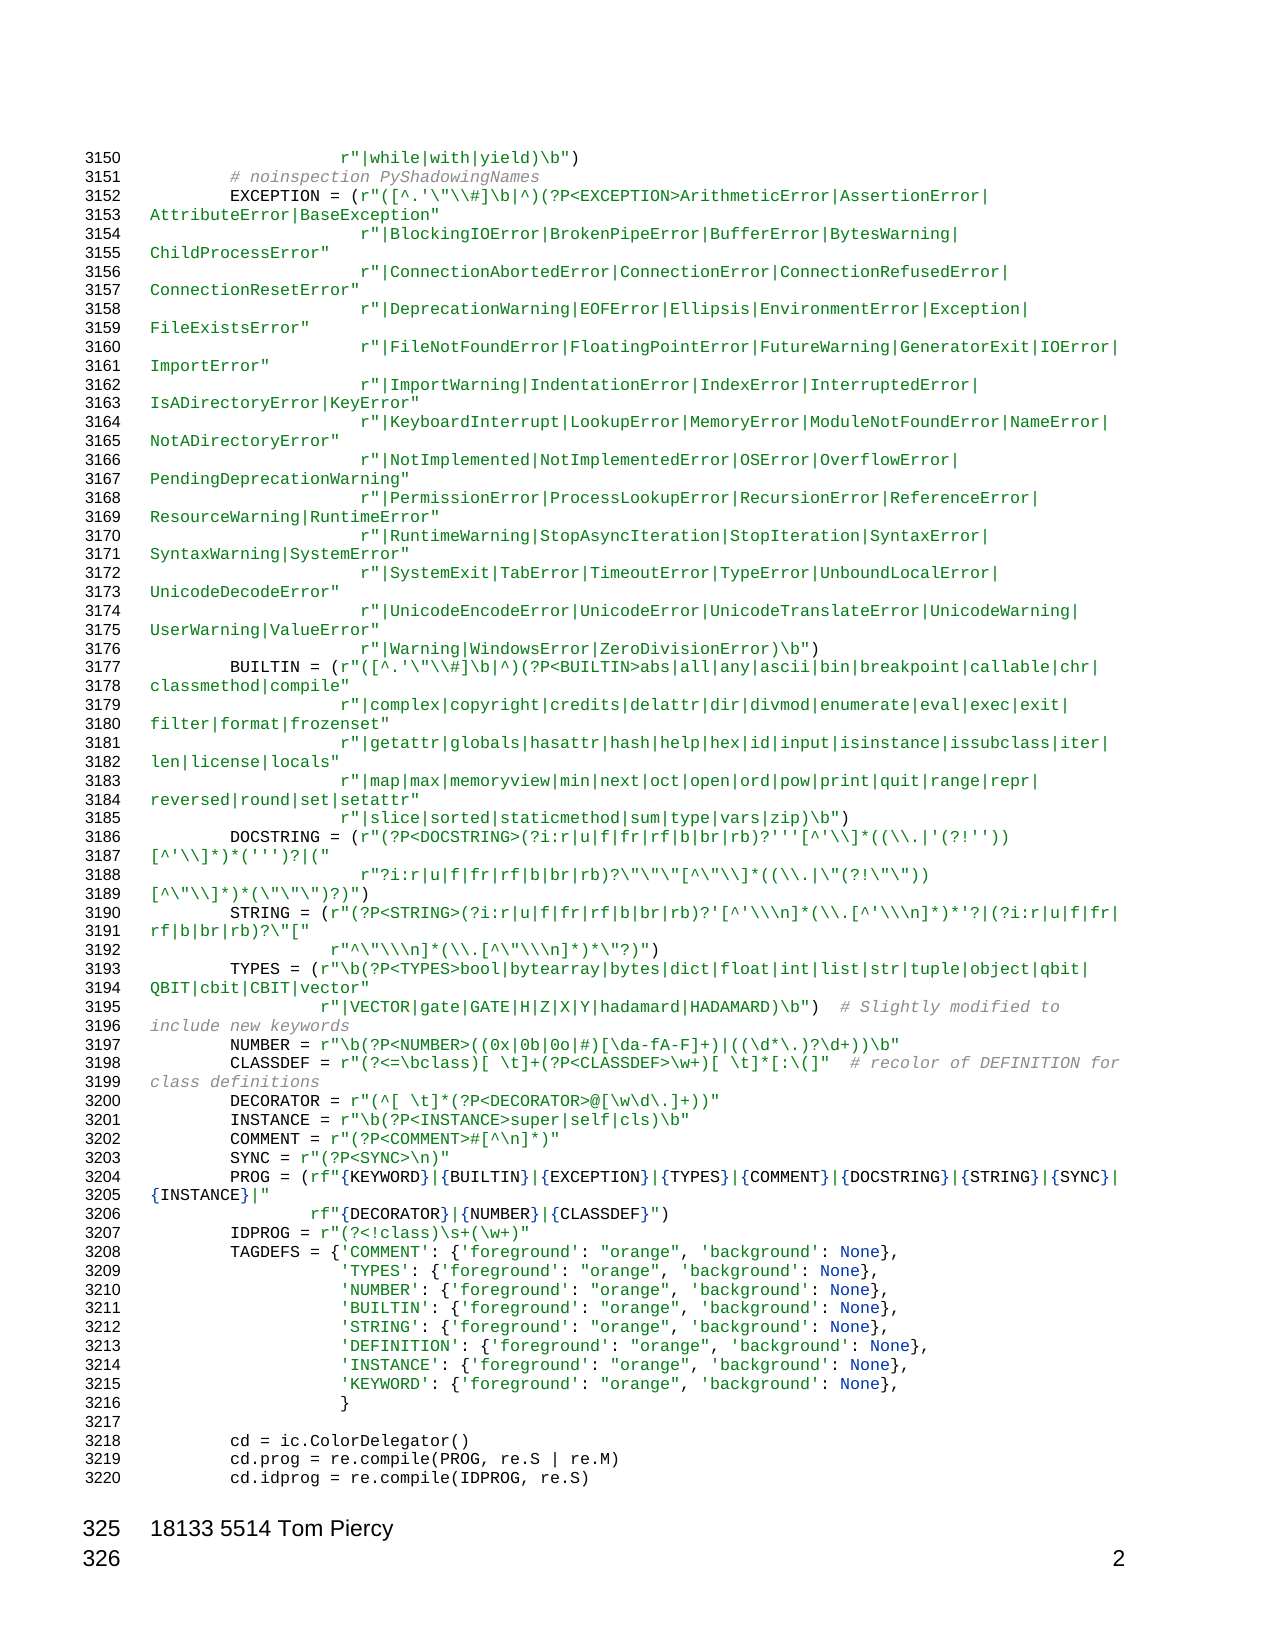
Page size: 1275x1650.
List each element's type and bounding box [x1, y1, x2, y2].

text [150, 150, 1125, 1489]
